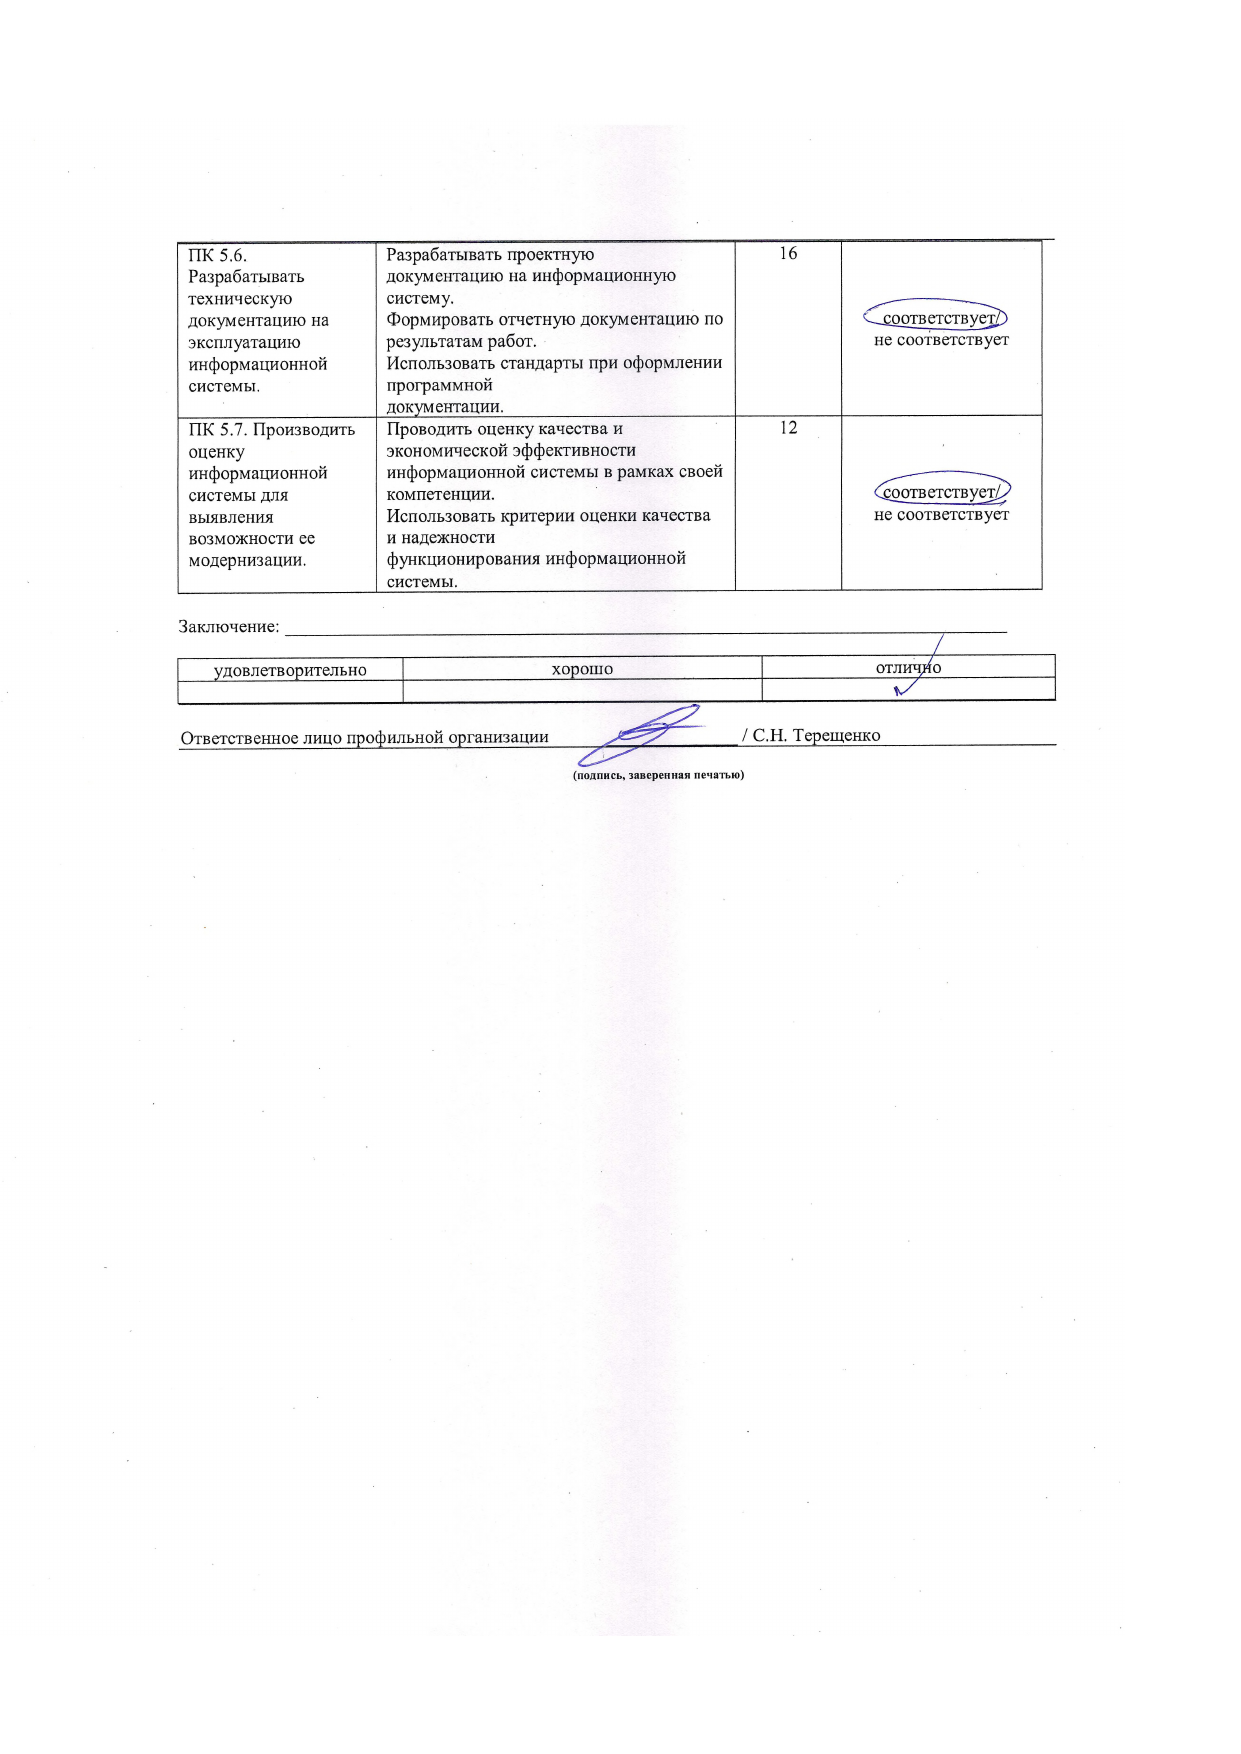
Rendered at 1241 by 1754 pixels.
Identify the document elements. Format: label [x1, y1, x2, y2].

picture [0, 118, 1125, 1636]
